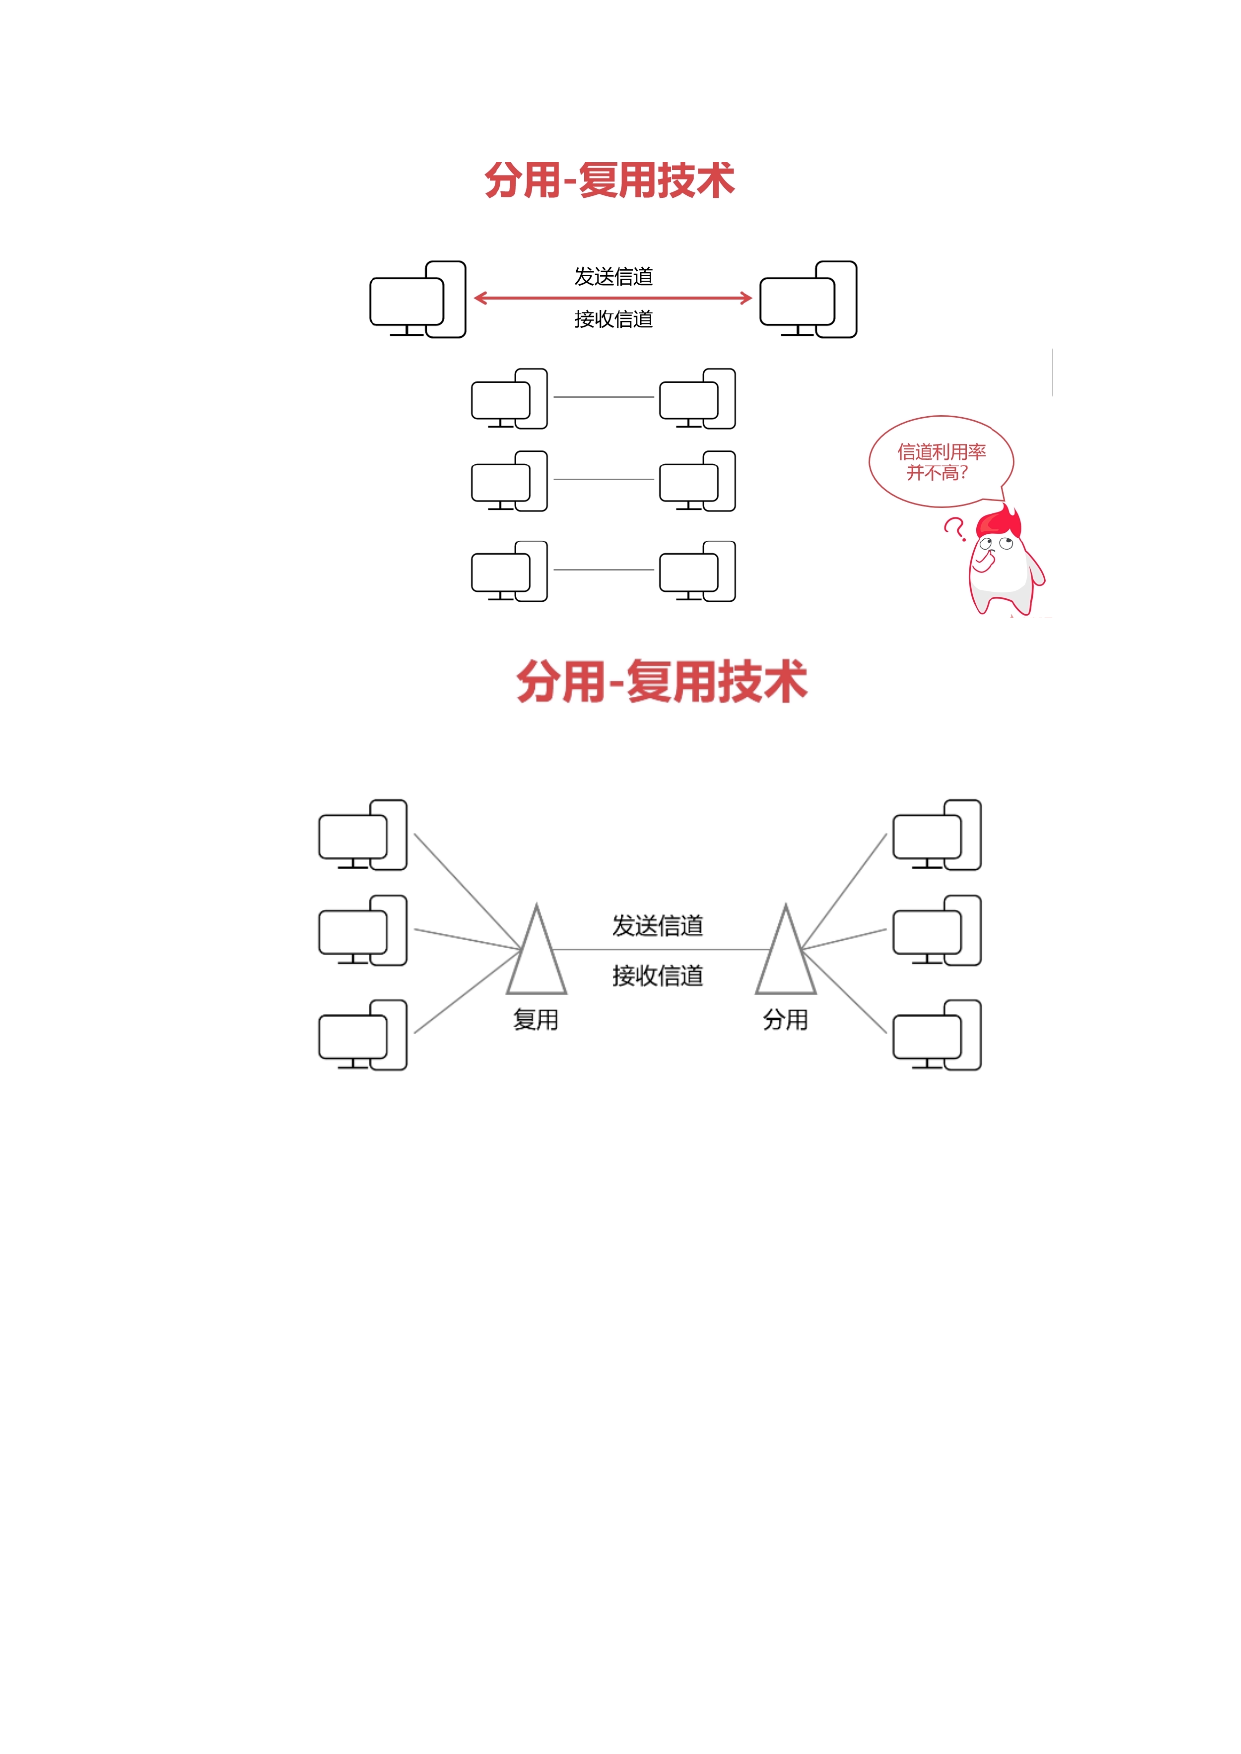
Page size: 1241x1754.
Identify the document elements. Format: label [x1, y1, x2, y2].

picture [187, 162, 1053, 618]
picture [187, 649, 1053, 1082]
